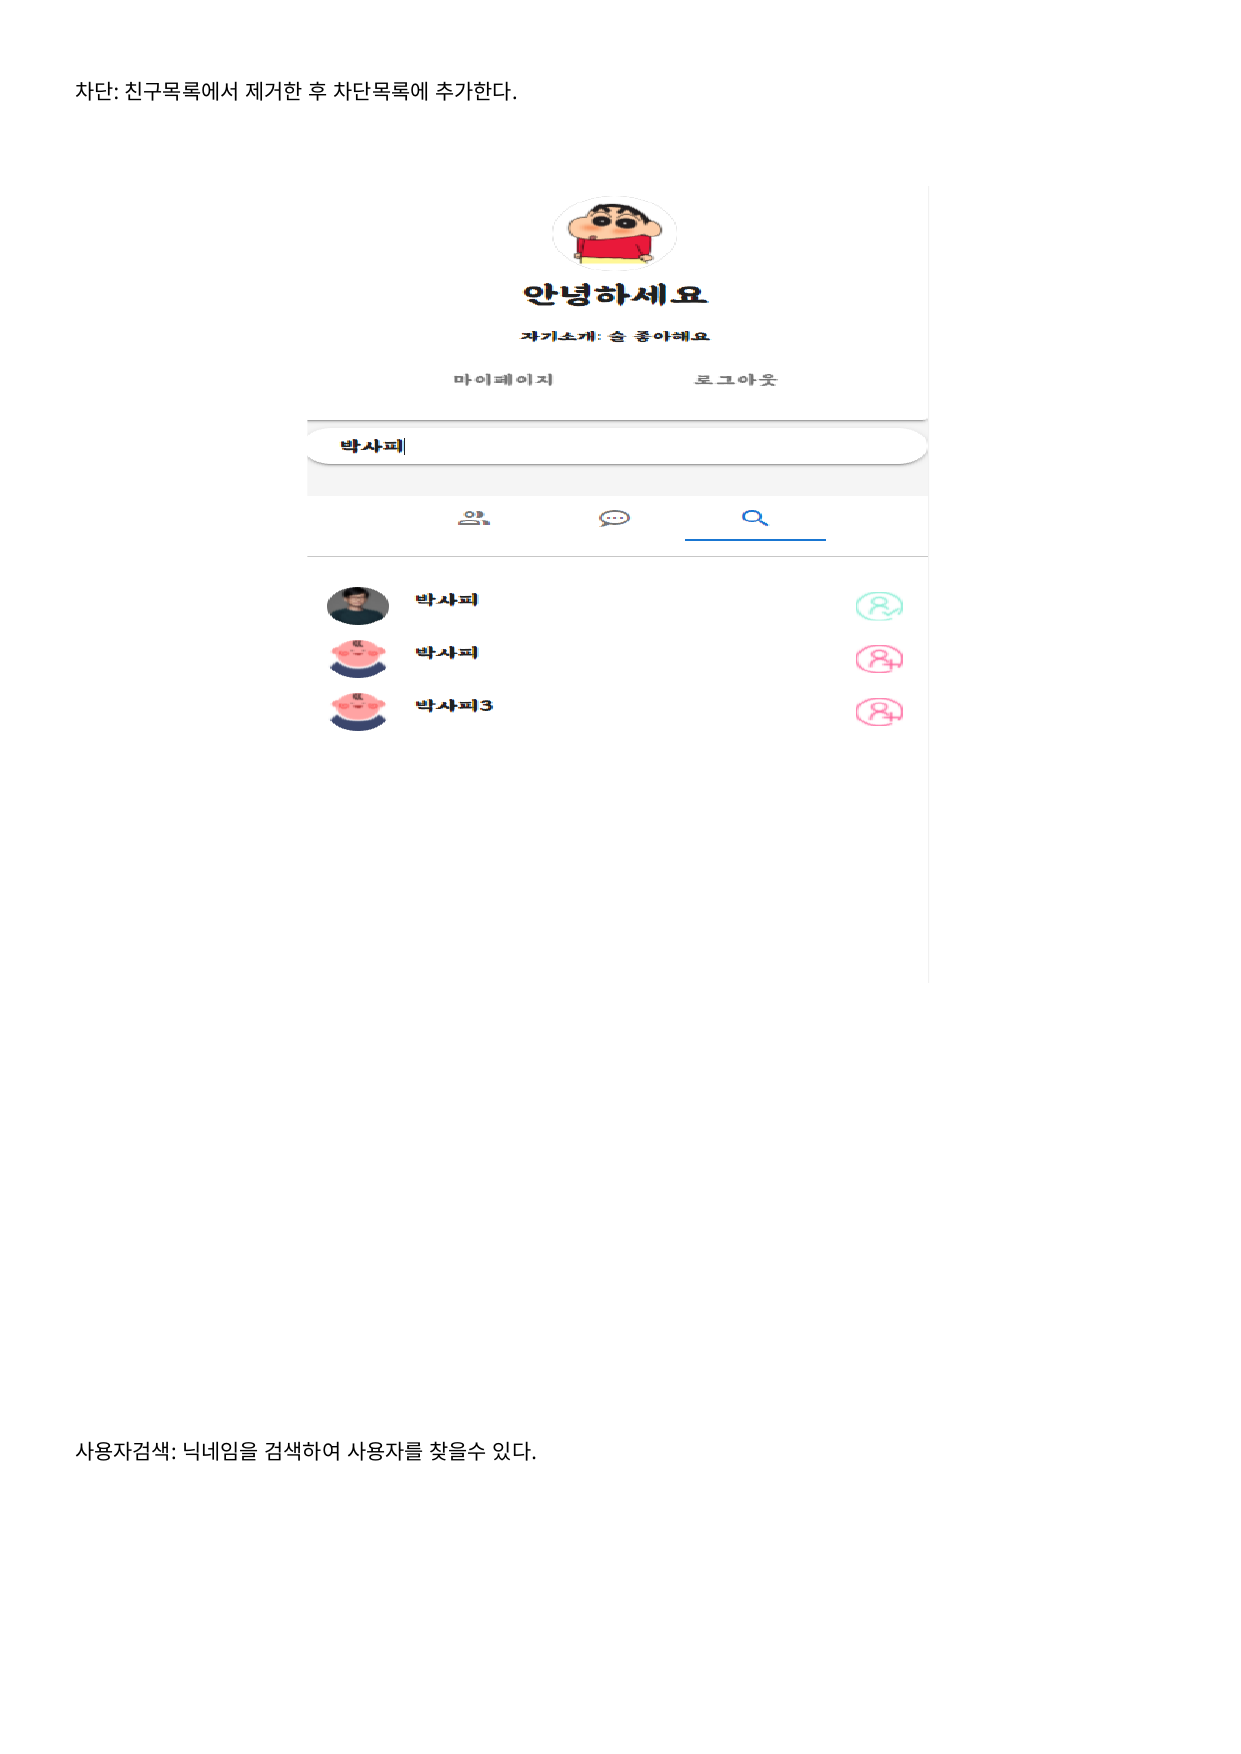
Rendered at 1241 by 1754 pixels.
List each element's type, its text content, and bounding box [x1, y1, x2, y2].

text 차단: 친구목록에서 제거한 후 차단목록에 추가한다. [75, 75, 1165, 105]
text 사용자검색: 닉네임을 검색하여 사용자를 찾을수 있다. [75, 1435, 1165, 1466]
picture [307, 186, 930, 983]
